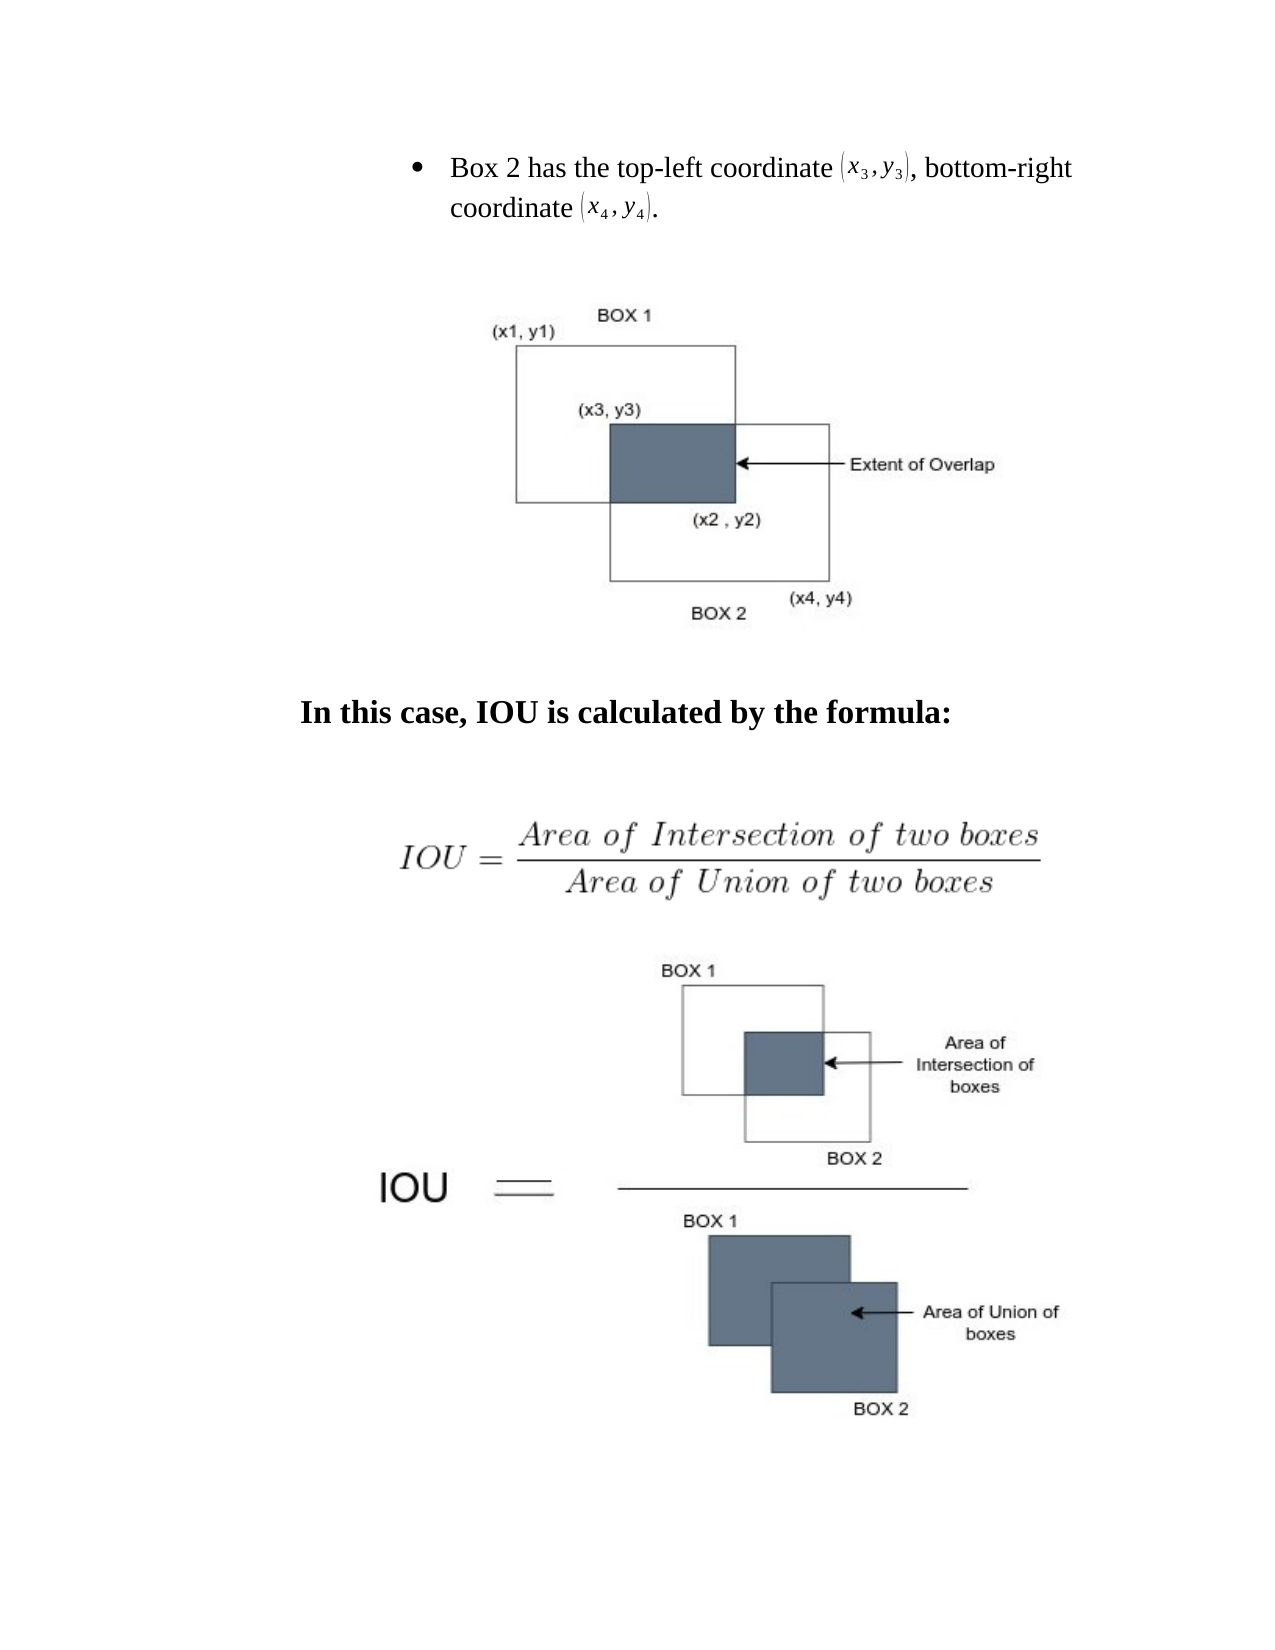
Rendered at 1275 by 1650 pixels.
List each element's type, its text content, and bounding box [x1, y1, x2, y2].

picture [300, 780, 1213, 1456]
picture [300, 267, 1079, 645]
list Box 2 has the top-left coordinate , bottom-right coordinate . [412, 150, 1125, 224]
list In this case, IOU is calculated by the formula: [300, 693, 1125, 731]
